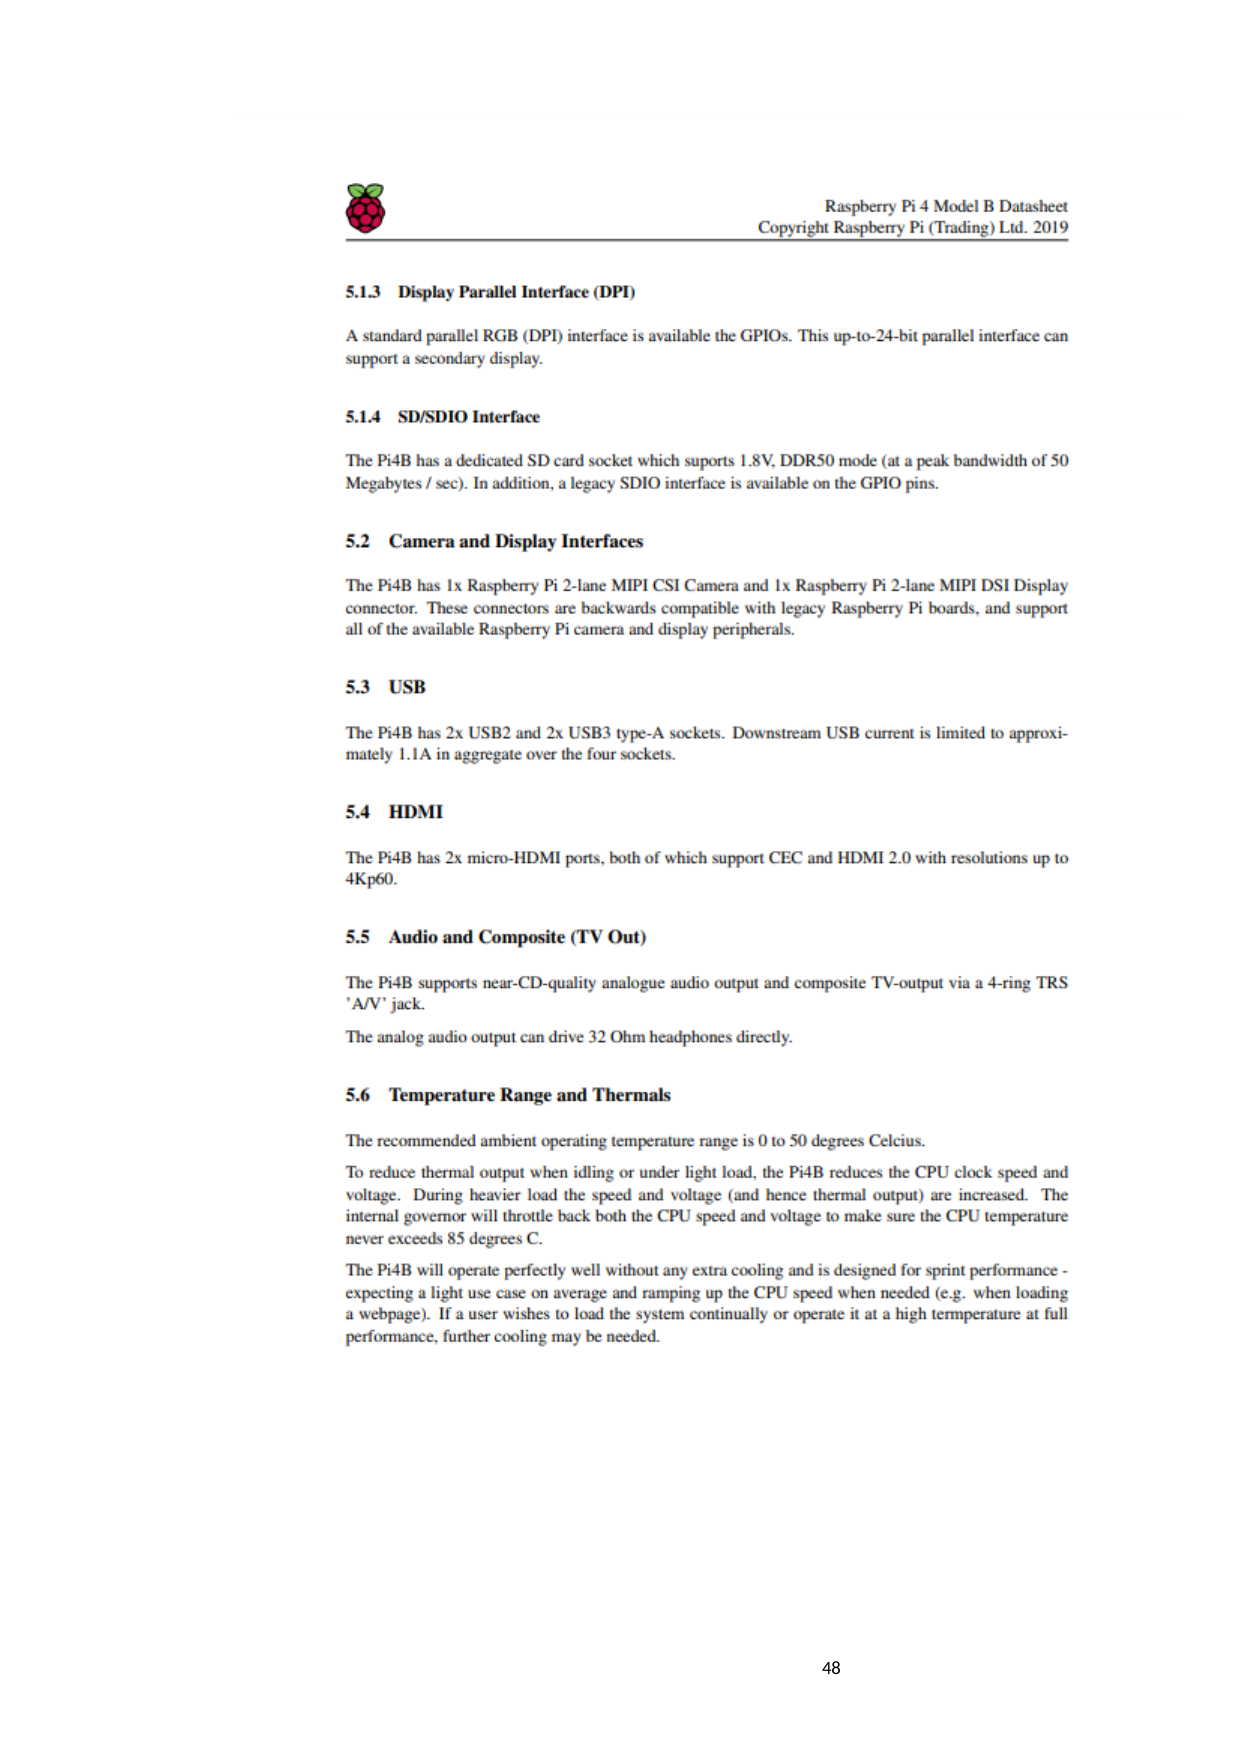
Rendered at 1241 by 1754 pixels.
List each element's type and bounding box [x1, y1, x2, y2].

picture [236, 118, 1179, 1377]
